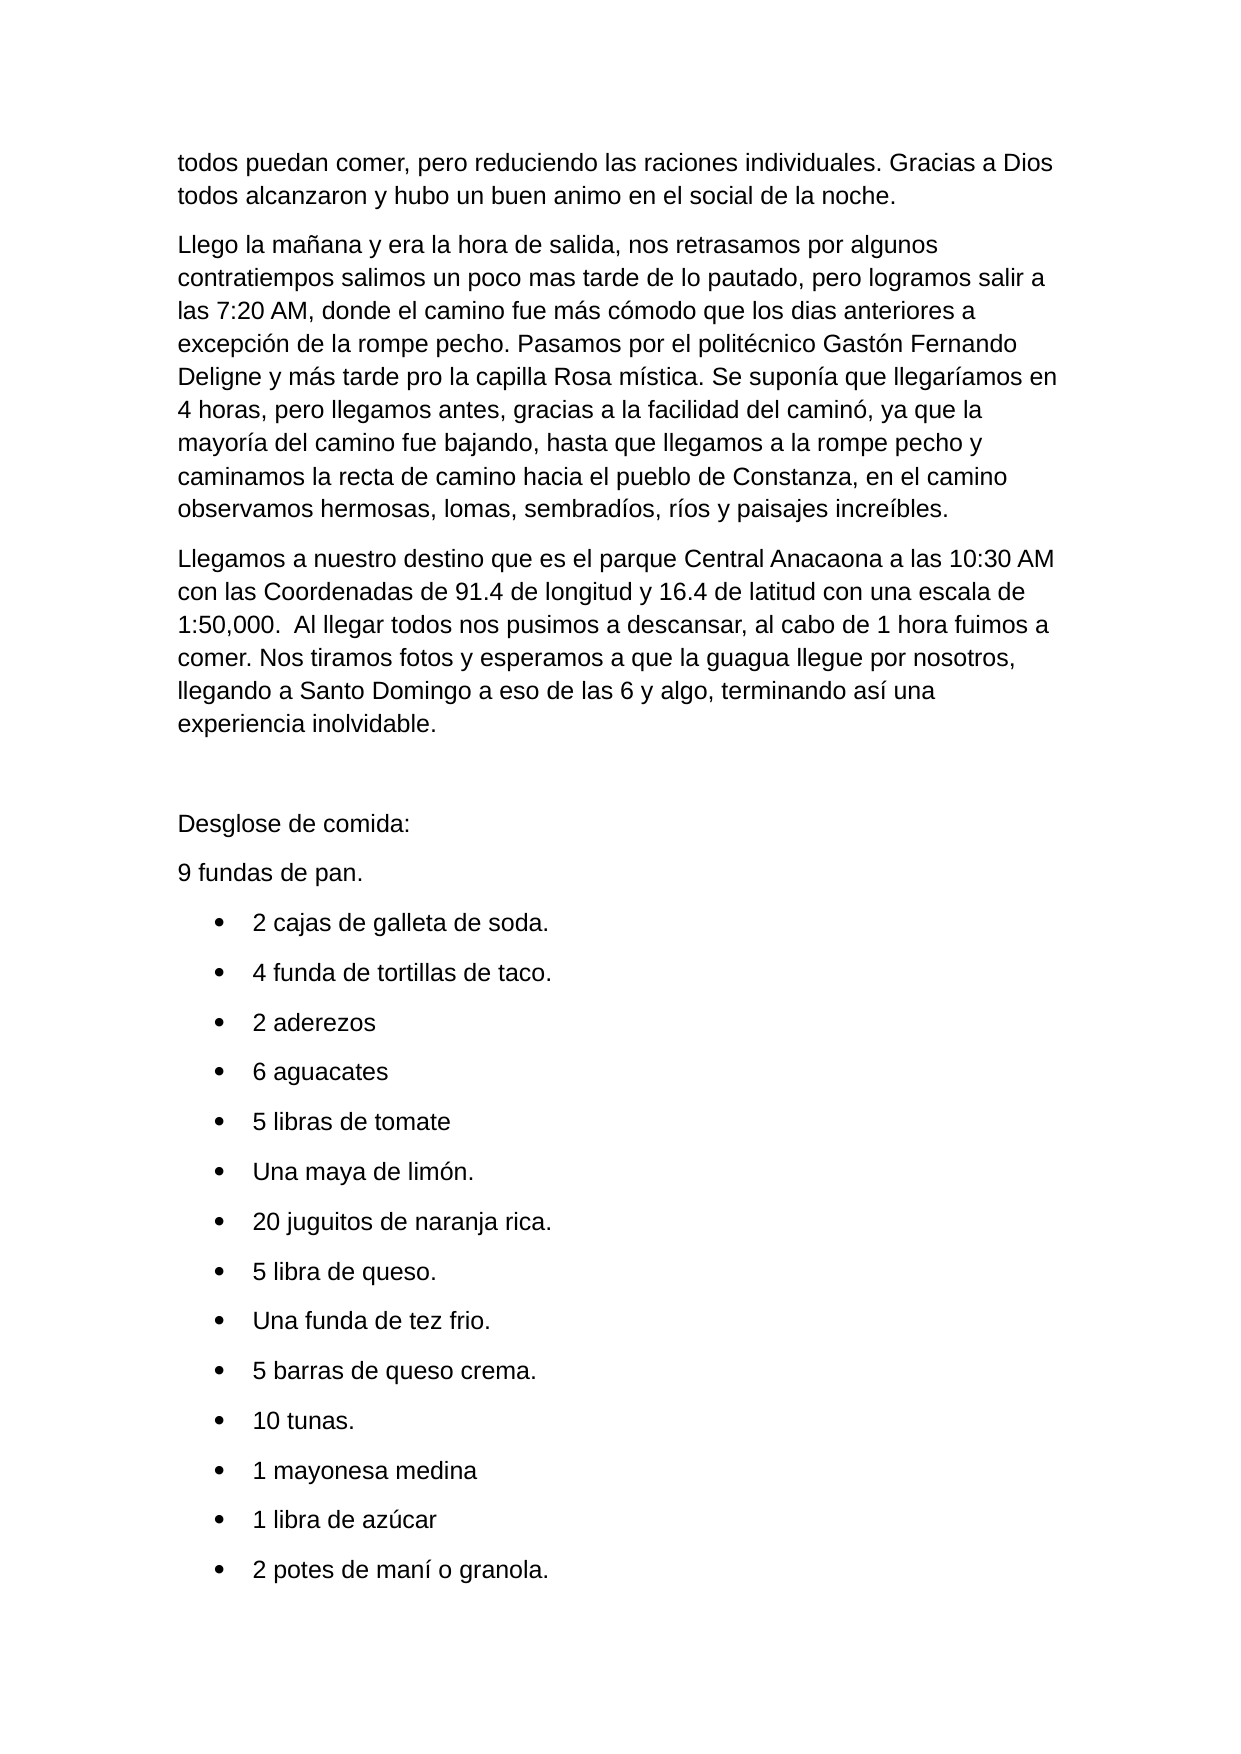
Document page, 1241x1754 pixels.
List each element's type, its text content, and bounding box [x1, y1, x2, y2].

list 2 aderezos [215, 1008, 1063, 1036]
list 20 juguitos de naranja rica. [215, 1207, 1063, 1236]
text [177, 148, 1063, 209]
list 2 cajas de galleta de soda. [215, 908, 1063, 937]
text Desglose de comida: [177, 809, 1063, 837]
text Llegamos a nuestro destino que es el parque Central Anacaona a las 10:30 AM con las Coordenadas de 91.4 de longitud y 16.4 de latitud con una escala de 1:50,000. Al llegar todos nos pusimos a descansar, al cabo de 1 hora fuimos a comer. Nos tiramos fotos y esperamos a que la guagua llegue por nosotros, llegando a Santo Domingo a eso de las 6 y algo, terminando así una experiencia inolvidable. [177, 544, 1063, 738]
list 4 funda de tortillas de taco. [215, 958, 1063, 987]
list 10 tunas. [215, 1406, 1063, 1435]
list 5 barras de queso crema. [215, 1356, 1063, 1385]
list 5 libra de queso. [215, 1257, 1063, 1285]
list 2 potes de maní o granola. [215, 1555, 1063, 1584]
list 6 aguacates [215, 1057, 1063, 1086]
list 1 mayonesa medina [215, 1456, 1063, 1484]
list Una funda de tez frio. [215, 1306, 1063, 1335]
text 9 fundas de pan. [177, 858, 1063, 887]
list 1 libra de azúcar [215, 1506, 1063, 1534]
list 5 libras de tomate [215, 1107, 1063, 1136]
text Llego la mañana y era la hora de salida, nos retrasamos por algunos contratiempos salimos un poco mas tarde de lo pautado, pero logramos salir a las 7:20 AM, donde el camino fue más cómodo que los dias anteriores a excepción de la rompe pecho. Pasamos por el politécnico Gastón Fernando Deligne y más tarde pro la capilla Rosa mística. Se suponía que llegaríamos en 4 horas, pero llegamos antes, gracias a la facilidad del caminó, ya que la mayoría del camino fue bajando, hasta que llegamos a la rompe pecho y caminamos la recta de camino hacia el pueblo de Constanza, en el camino observamos hermosas, lomas, sembradíos, ríos y paisajes increíbles. [177, 230, 1063, 523]
list Una maya de limón. [215, 1157, 1063, 1186]
